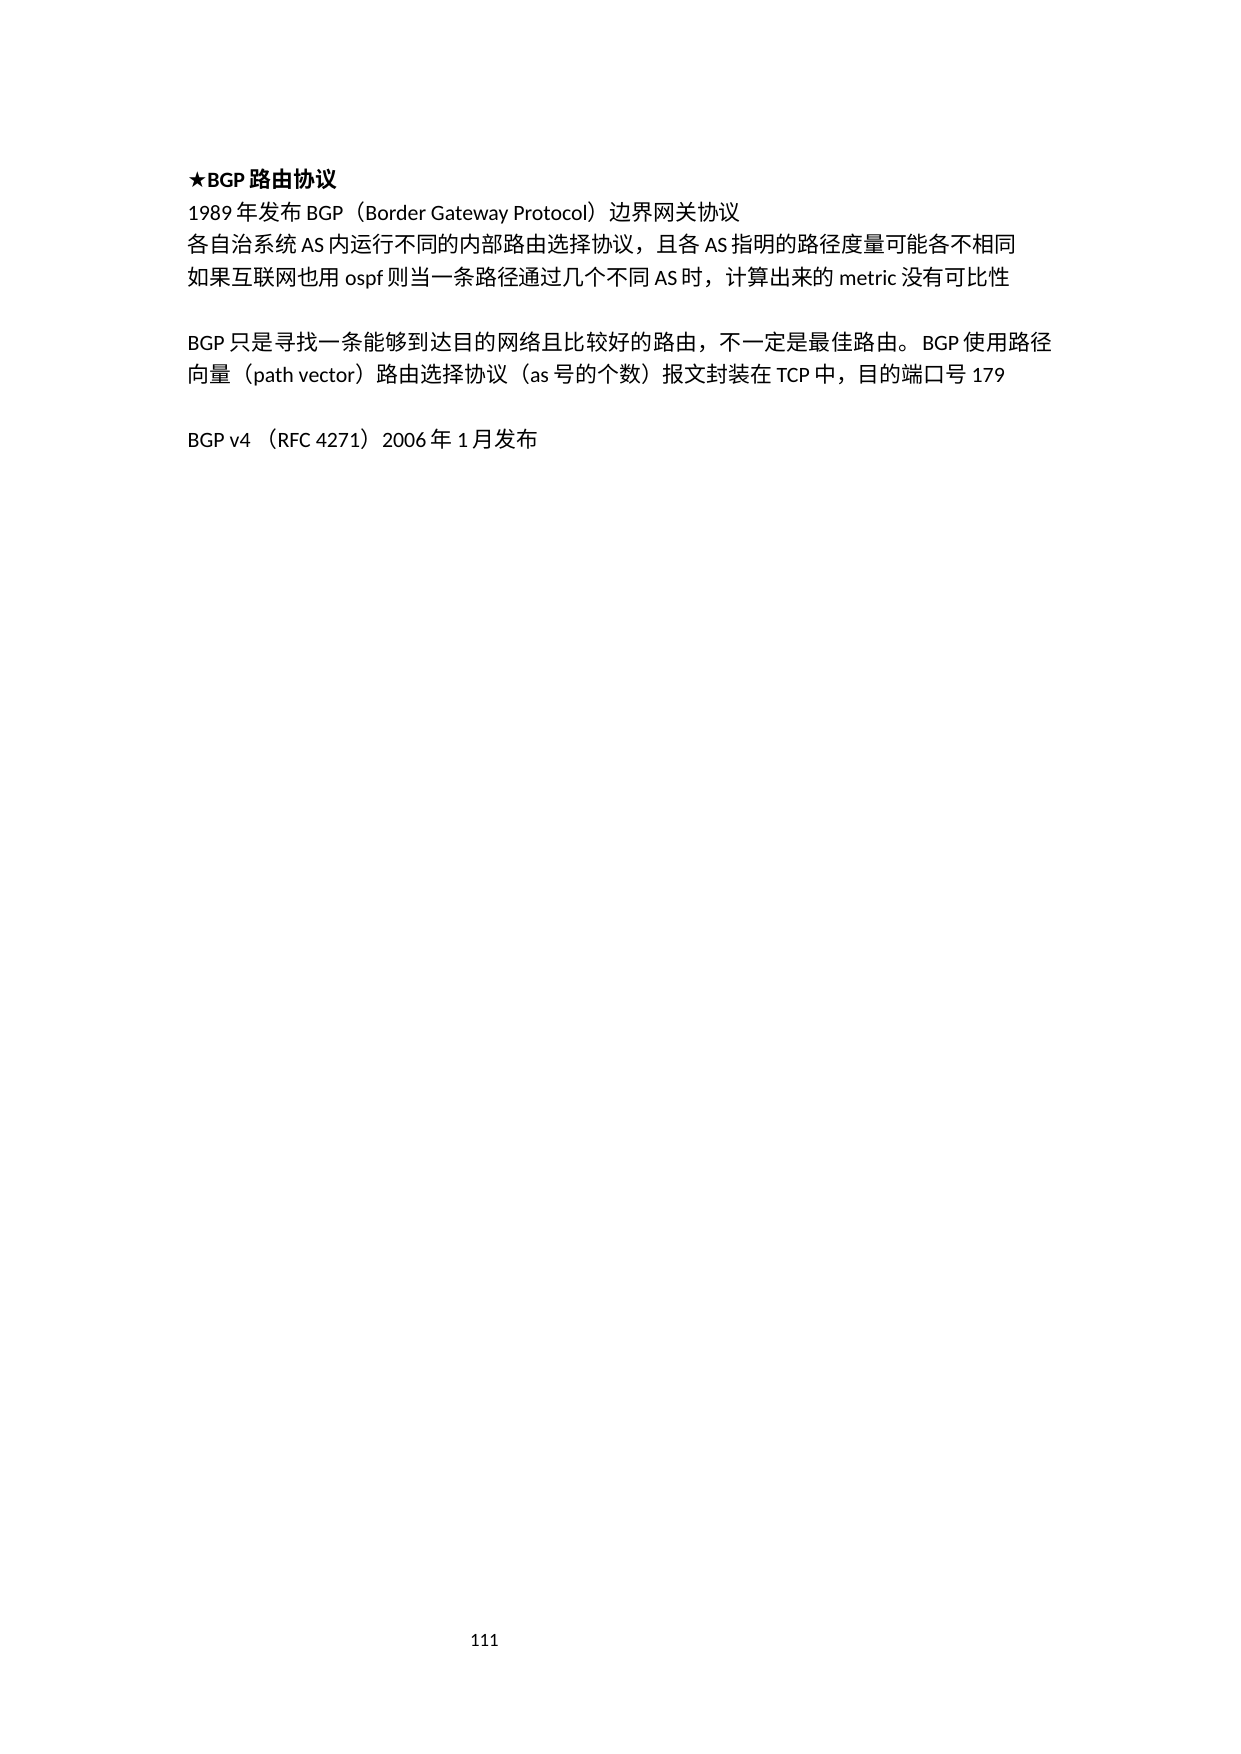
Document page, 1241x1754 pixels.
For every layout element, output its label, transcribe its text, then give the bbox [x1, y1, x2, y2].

text BGP只是寻找一条能够到达目的网络且比较好的路由，不一定是最佳路由。BGP使用路径向量（path vector）路由选择协议（as号的个数）报文封装在TCP中，目的端口号179 [187, 324, 1053, 389]
text ★BGP路由协议 [187, 162, 1053, 194]
text 各自治系统AS内运行不同的内部路由选择协议，且各AS指明的路径度量可能各不相同 [187, 227, 1053, 259]
text 如果互联网也用ospf则当一条路径通过几个不同AS时，计算出来的metric没有可比性 [187, 259, 1053, 292]
text 1989年发布BGP（Border Gateway Protocol）边界网关协议 [187, 194, 1053, 227]
text BGP v4 （RFC 4271）2006年1月发布 [187, 422, 1053, 454]
